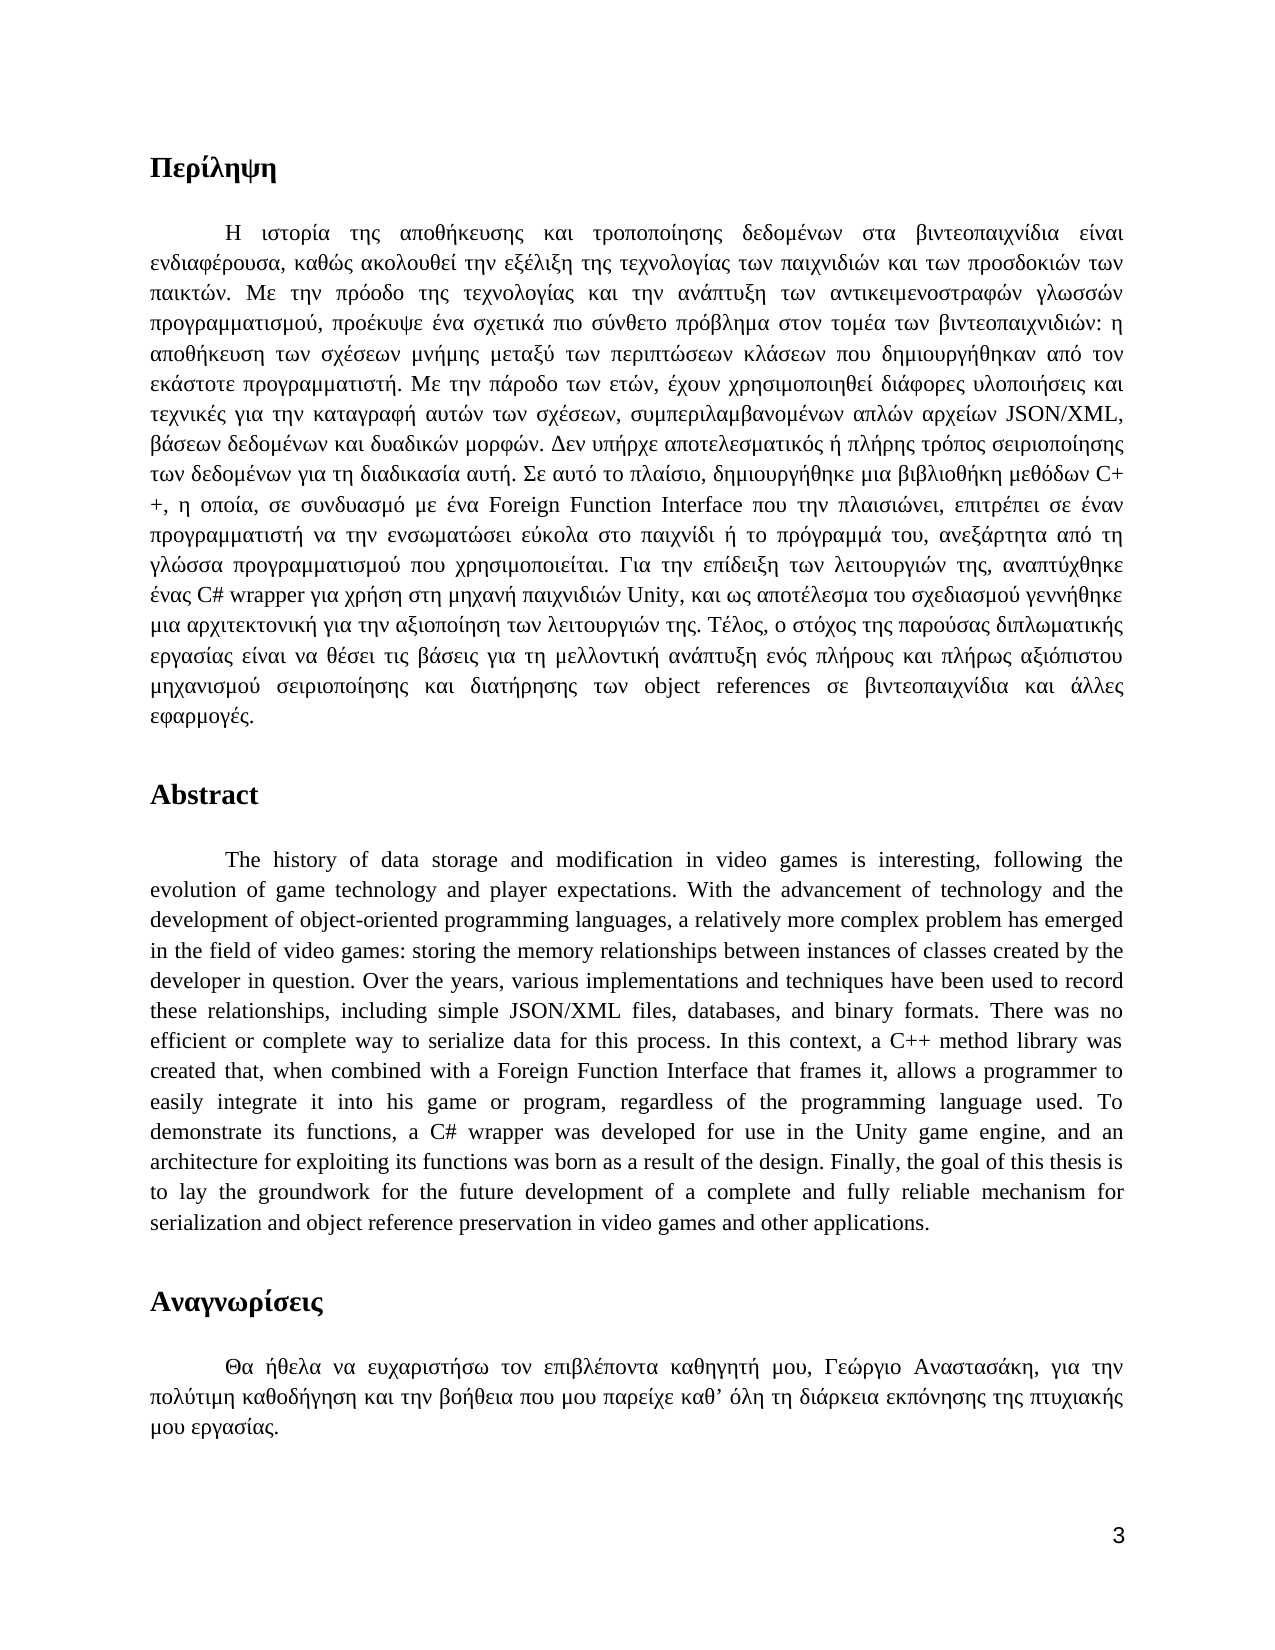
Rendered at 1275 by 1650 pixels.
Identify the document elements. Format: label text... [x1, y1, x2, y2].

subtitle Περίληψη [150, 150, 1125, 183]
subtitle Αναγνωρίσεις [150, 1284, 1125, 1317]
text The history of data storage and modification in video games is interesting, following the evolution of game technology and player expectations. With the advancement of technology and the development of object-oriented programming languages, a relatively more complex problem has emerged in the field of video games: storing the memory relationships between instances of classes created by the developer in question. Over the years, various implementations and techniques have been used to record these relationships, including simple JSON/XML files, databases, and binary formats. There was no efficient or complete way to serialize data for this process. In this context, a C++ method library was created that, when combined with a Foreign Function Interface that frames it, allows a programmer to easily integrate it into his game or program, regardless of the programming language used. To demonstrate its functions, a C# wrapper was developed for use in the Unity game engine, and an architecture for exploiting its functions was born as a result of the design. Finally, the goal of this thesis is to lay the groundwork for the future development of a complete and fully reliable mechanism for serialization and object reference preservation in video games and other applications. [150, 846, 1125, 1235]
text Θα ήθελα να ευχαριστήσω τον επιβλέποντα καθηγητή μου, Γεώργιο Αναστασάκη, για την πολύτιμη καθοδήγηση και την βοήθεια που μου παρείχε καθ’ όλη τη διάρκεια εκπόνησης της πτυχιακής μου εργασίας. [150, 1353, 1125, 1439]
text Η ιστορία της αποθήκευσης και τροποποίησης δεδομένων στα βιντεοπαιχνίδια είναι ενδιαφέρουσα, καθώς ακολουθεί την εξέλιξη της τεχνολογίας των παιχνιδιών και των προσδοκιών των παικτών. Με την πρόοδο της τεχνολογίας και την ανάπτυξη των αντικειμενοστραφών γλωσσών προγραμματισμού, προέκυψε ένα σχετικά πιο σύνθετο πρόβλημα στον τομέα των βιντεοπαιχνιδιών: η αποθήκευση των σχέσεων μνήμης μεταξύ των περιπτώσεων κλάσεων που δημιουργήθηκαν από τον εκάστοτε προγραμματιστή. Με την πάροδο των ετών, έχουν χρησιμοποιηθεί διάφορες υλοποιήσεις και τεχνικές για την καταγραφή αυτών των σχέσεων, συμπεριλαμβανομένων απλών αρχείων JSON/XML, βάσεων δεδομένων και δυαδικών μορφών. Δεν υπήρχε αποτελεσματικός ή πλήρης τρόπος σειριοποίησης των δεδομένων για τη διαδικασία αυτή. Σε αυτό το πλαίσιο, δημιουργήθηκε μια βιβλιοθήκη μεθόδων C++, η οποία, σε συνδυασμό με ένα Foreign Function Interface που την πλαισιώνει, επιτρέπει σε έναν προγραμματιστή να την ενσωματώσει εύκολα στο παιχνίδι ή το πρόγραμμά του, ανεξάρτητα από τη γλώσσα προγραμματισμού που χρησιμοποιείται. Για την επίδειξη των λειτουργιών της, αναπτύχθηκε ένας C# wrapper για χρήση στη μηχανή παιχνιδιών Unity, και ως αποτέλεσμα του σχεδιασμού γεννήθηκε μια αρχιτεκτονική για την αξιοποίηση των λειτουργιών της. Τέλος, ο στόχος της παρούσας διπλωματικής εργασίας είναι να θέσει τις βάσεις για τη μελλοντική ανάπτυξη ενός πλήρους και πλήρως αξιόπιστου μηχανισμού σειριοποίησης και διατήρησης των object references σε βιντεοπαιχνίδια και άλλες εφαρμογές. [150, 219, 1125, 728]
subtitle Abstract [150, 777, 1125, 811]
